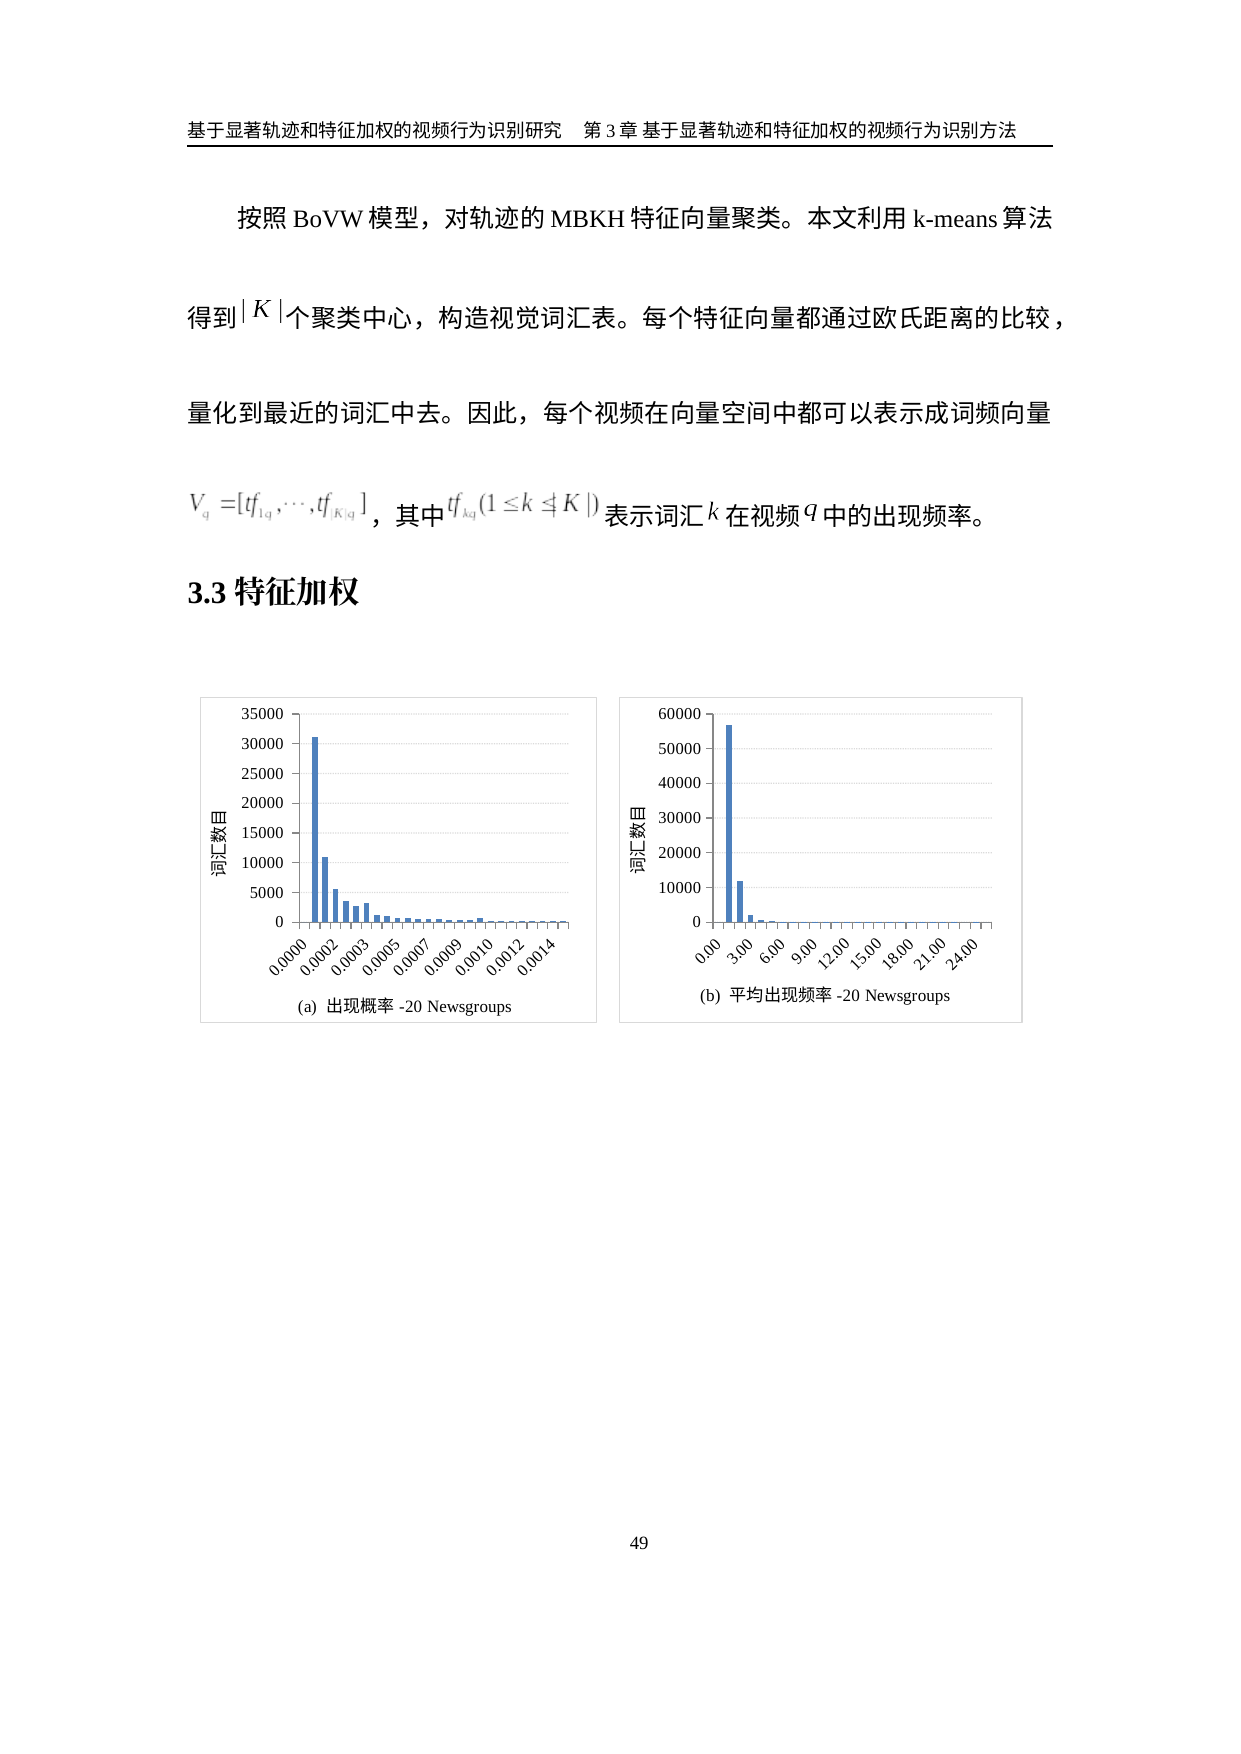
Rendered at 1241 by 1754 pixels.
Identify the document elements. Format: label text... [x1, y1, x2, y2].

text 按照BoVW模型，对轨迹的MBKH特征向量聚类。本文利用k-means算法得到个聚类中心，构造视觉词汇表。每个特征向量都通过欧氏距离的比较，量化到最近的词汇中去。因此，每个视频在向量空间中都可以表示成词频向量，其中表示词汇在视频中的出现频率。 [187, 184, 1053, 542]
text 图3-7 文本数据集（20 Newsgroups）与视频数据集（KTH）的词汇分布比较（N：视频总数，A：包含词汇的视频数目，B：词汇在各个视频的出现频率之和，出现概率=A/N，平均出现频率=B/A） [187, 697, 1053, 1119]
subtitle 3.3 特征加权 [187, 560, 1053, 625]
